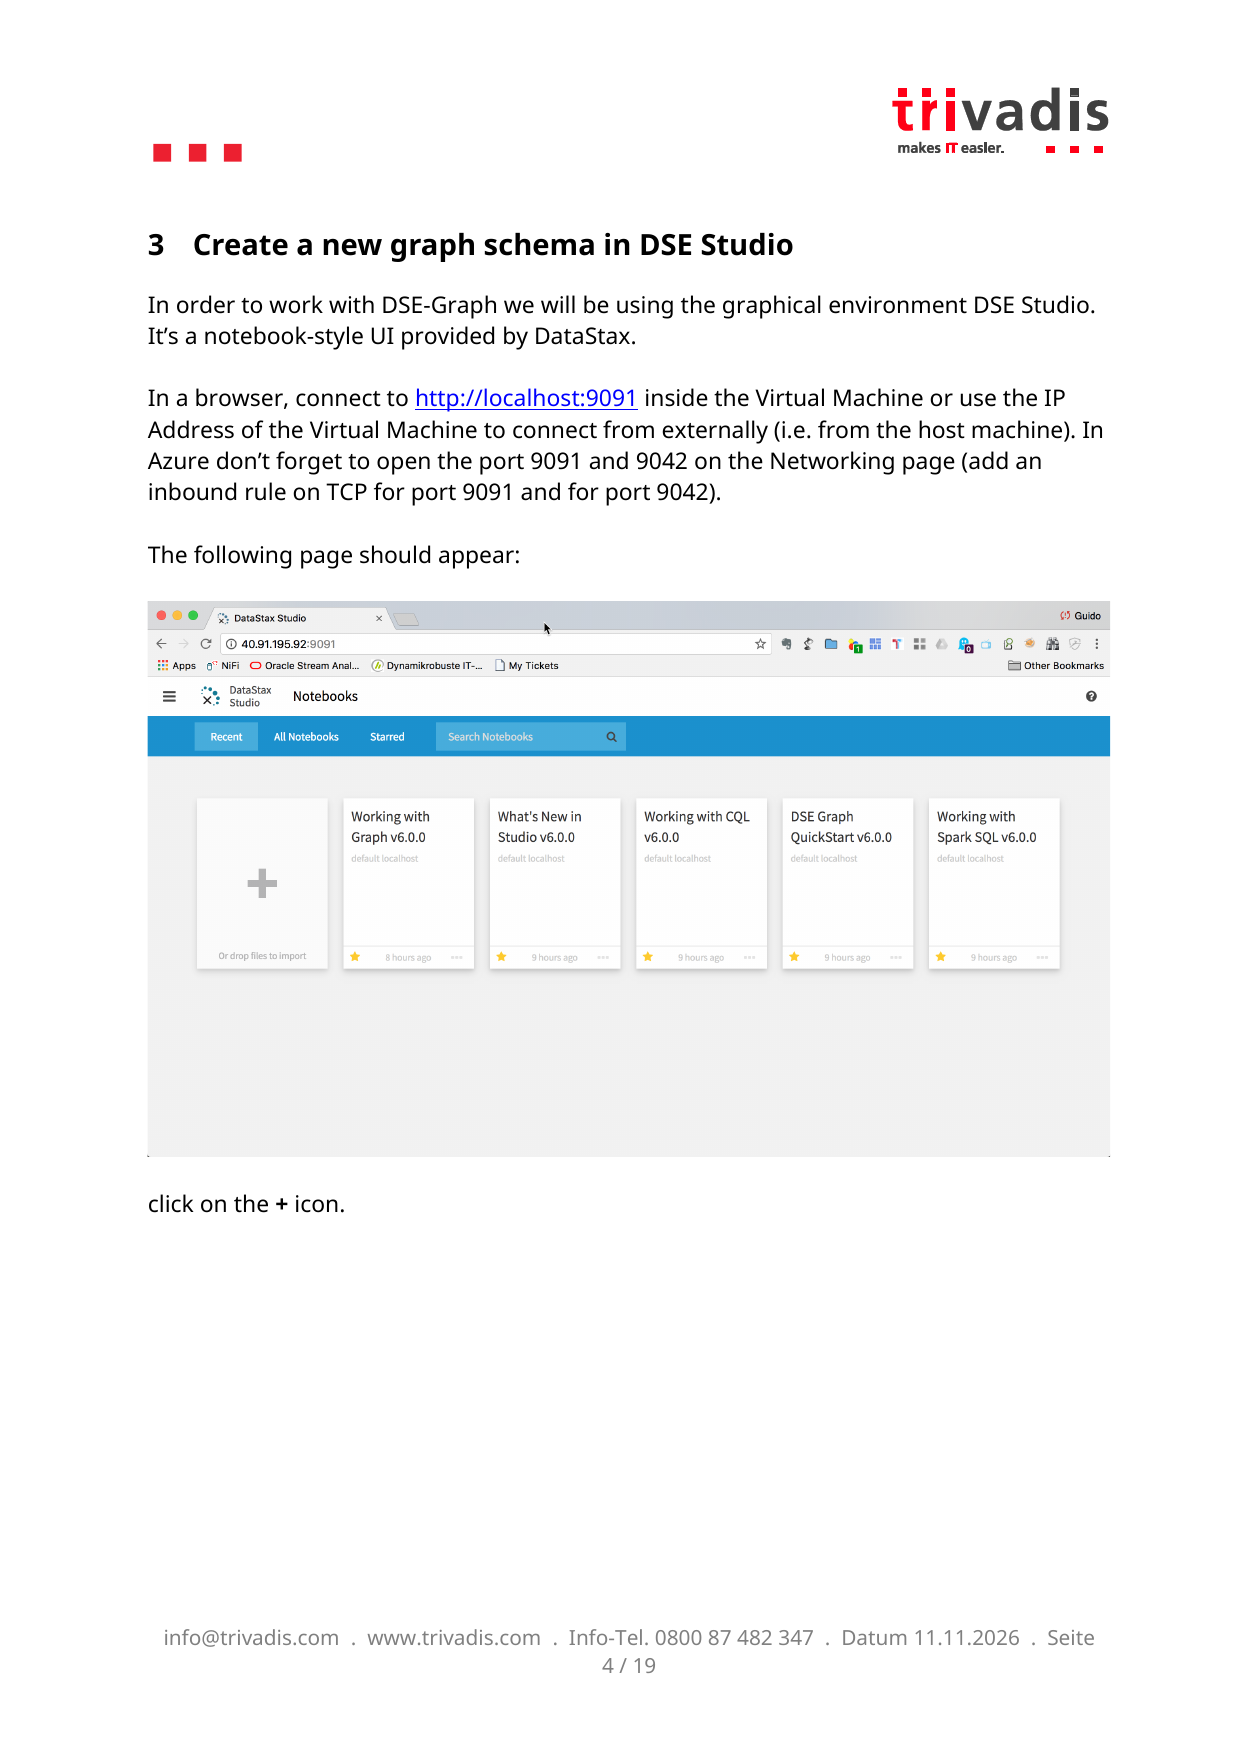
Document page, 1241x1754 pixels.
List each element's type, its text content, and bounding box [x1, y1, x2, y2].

text In a browser, connect to http://localhost:9091 inside the Virtual Machine or use the IP Address of the Virtual Machine to connect from externally (i.e. from the host machine). In Azure don’t forget to open the port 9091 and 9042 on the Networking page (add an inbound rule on TCP for port 9091 and for port 9042). [148, 382, 1110, 507]
text In order to work with DSE-Graph we will be using the graphical environment DSE Studio. It’s a notebook-style UI provided by DataStax. [148, 288, 1110, 351]
subtitle Create a new graph schema in DSE Studio [148, 224, 1110, 263]
picture [147, 601, 1111, 1157]
text click on the + icon. [148, 1188, 1110, 1219]
text The following page should appear: [148, 538, 1110, 570]
